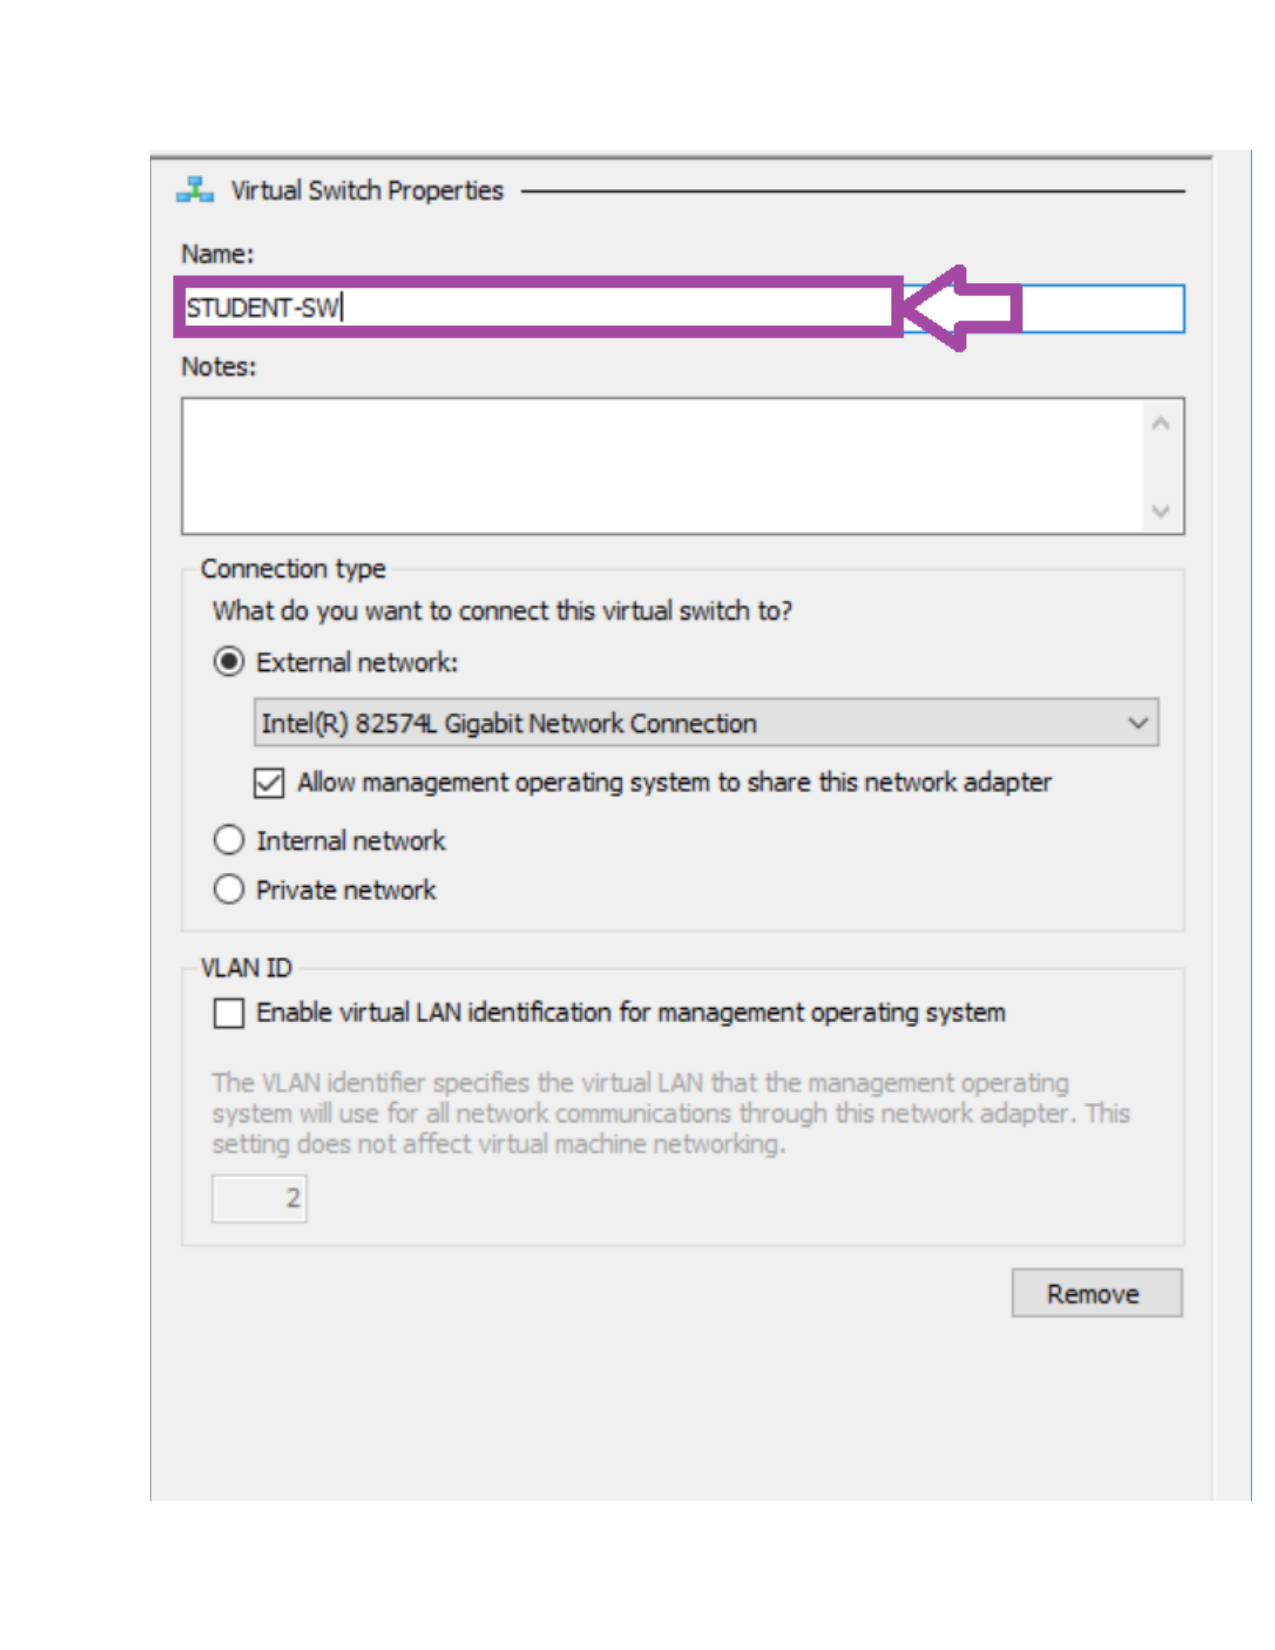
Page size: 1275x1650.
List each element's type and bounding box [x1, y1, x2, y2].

picture [150, 150, 1253, 1501]
